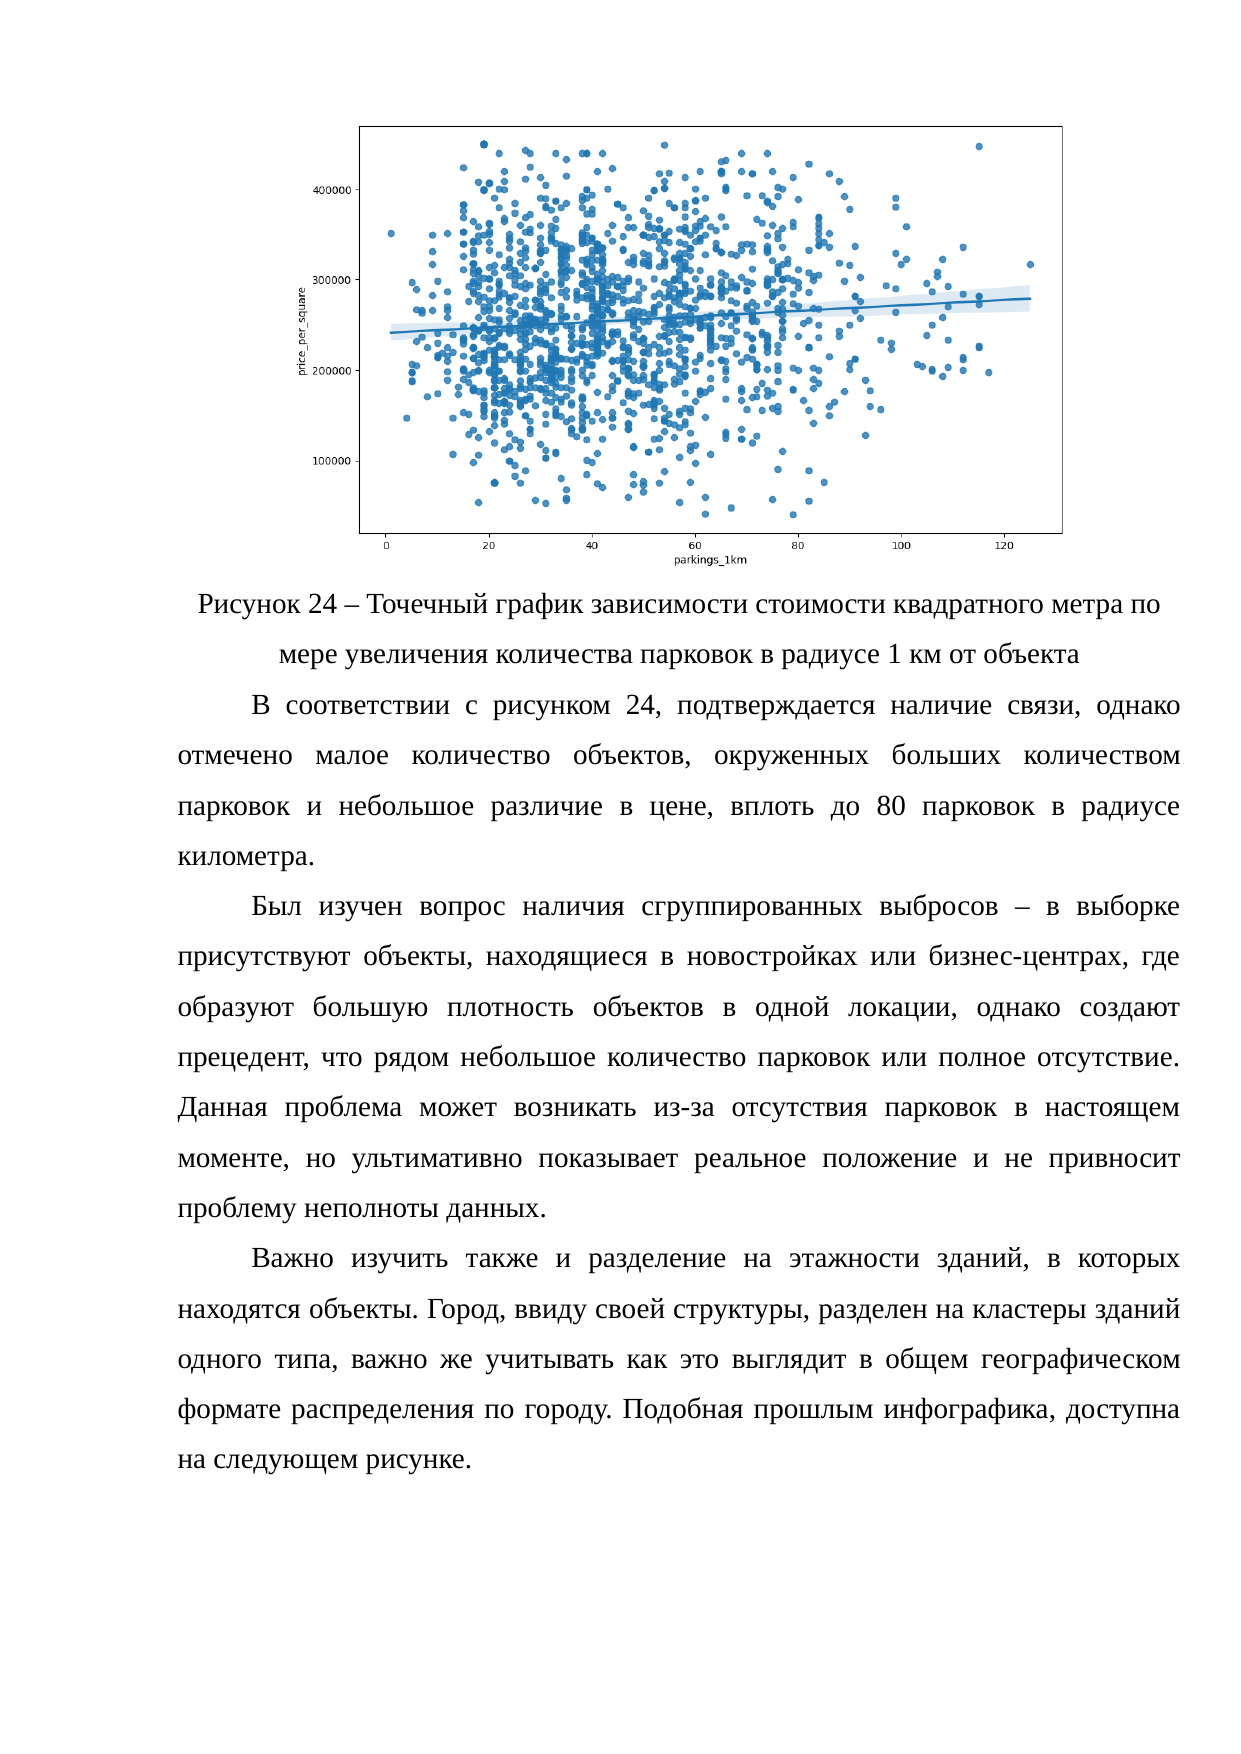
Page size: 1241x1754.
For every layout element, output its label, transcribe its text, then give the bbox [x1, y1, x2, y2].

text В соответствии с рисунком 24, подтверждается наличие связи, однако отмечено малое количество объектов, окруженных больших количеством парковок и небольшое различие в цене, вплоть до 80 парковок в радиусе километра. [177, 687, 1181, 871]
picture [289, 118, 1069, 573]
text Важно изучить также и разделение на этажности зданий, в которых находятся объекты. Город, ввиду своей структуры, разделен на кластеры зданий одного типа, важно же учитывать как это выглядит в общем географическом формате распределения по городу. Подобная прошлым инфографика, доступна на следующем рисунке. [177, 1240, 1181, 1475]
text Рисунок 24 – Точечный график зависимости стоимости квадратного метра по мере увеличения количества парковок в радиусе 1 км от объекта [177, 586, 1181, 670]
text Был изучен вопрос наличия сгруппированных выбросов – в выборке присутствуют объекты, находящиеся в новостройках или бизнес-центрах, где образуют большую плотность объектов в одной локации, однако создают прецедент, что рядом небольшое количество парковок или полное отсутствие. Данная проблема может возникать из-за отсутствия парковок в настоящем моменте, но ультимативно показывает реальное положение и не привносит проблему неполноты данных. [177, 888, 1181, 1224]
